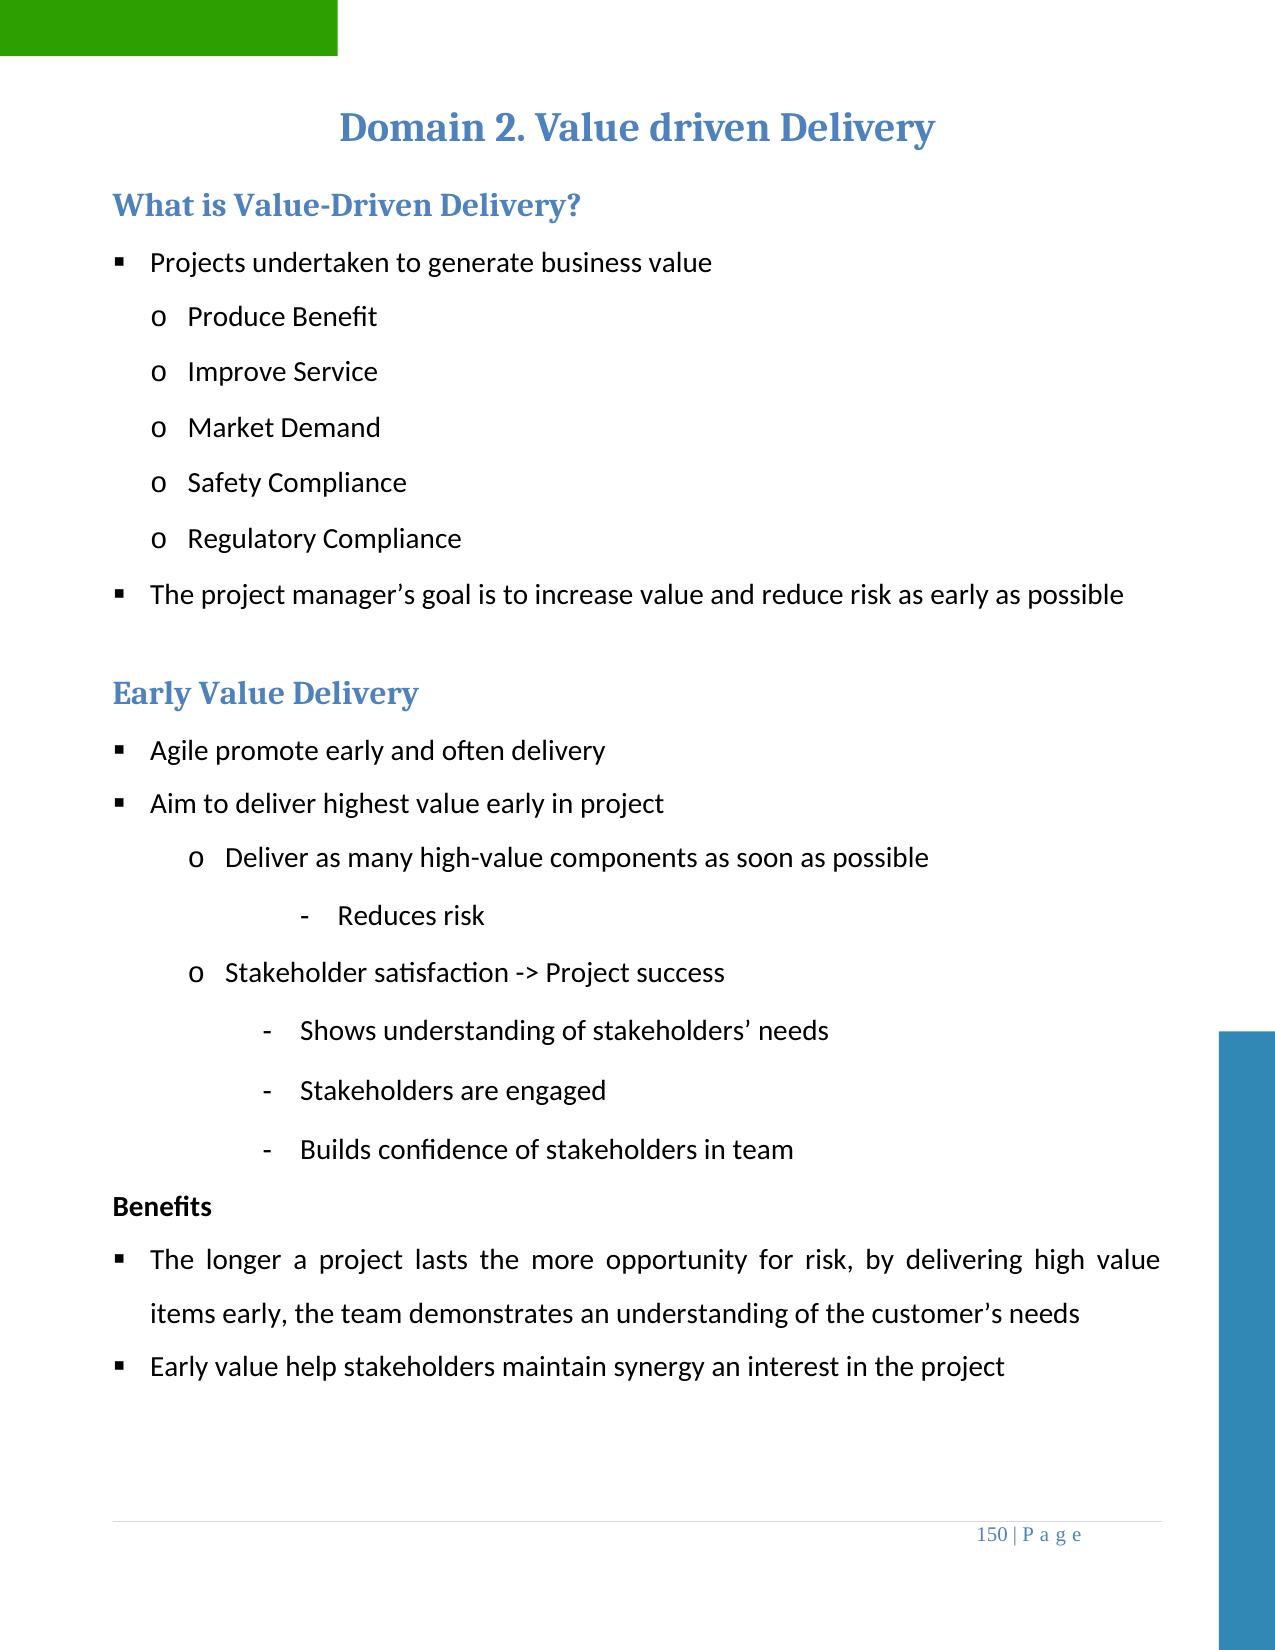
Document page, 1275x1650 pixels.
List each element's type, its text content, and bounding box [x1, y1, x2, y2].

list Market Demand [150, 409, 1162, 446]
list Safety Compliance [150, 464, 1162, 502]
list Early value help stakeholders maintain synergy an interest in the project [112, 1348, 1162, 1384]
text Early Value Delivery [112, 674, 1162, 713]
text Benefits [112, 1188, 1162, 1223]
list Builds confidence of stakeholders in team [262, 1128, 1162, 1168]
list Aim to deliver highest value early in project [112, 785, 1162, 821]
list Shows understanding of stakeholders’ needs [262, 1009, 1162, 1049]
list Reduces risk [300, 894, 1162, 934]
list The longer a project lasts the more opportunity for risk, by delivering high value items early, the team demonstrates an understanding of the customer’s needs [112, 1241, 1162, 1330]
list Agile promote early and often delivery [112, 732, 1162, 767]
list Regulatory Compliance [150, 520, 1162, 557]
subtitle Domain 2. Value driven Delivery [112, 104, 1162, 152]
list The project manager’s goal is to increase value and reduce risk as early as possible [112, 576, 1162, 611]
list Stakeholders are engaged [262, 1069, 1162, 1109]
list Deliver as many high-value components as soon as possible [187, 839, 1162, 876]
list Projects undertaken to generate business value [112, 244, 1162, 280]
list Improve Service [150, 353, 1162, 390]
list Produce Benefit [150, 298, 1162, 335]
list Stakeholder satisfaction -> Project success [187, 954, 1162, 991]
text What is Value-Driven Delivery? [112, 187, 1162, 225]
